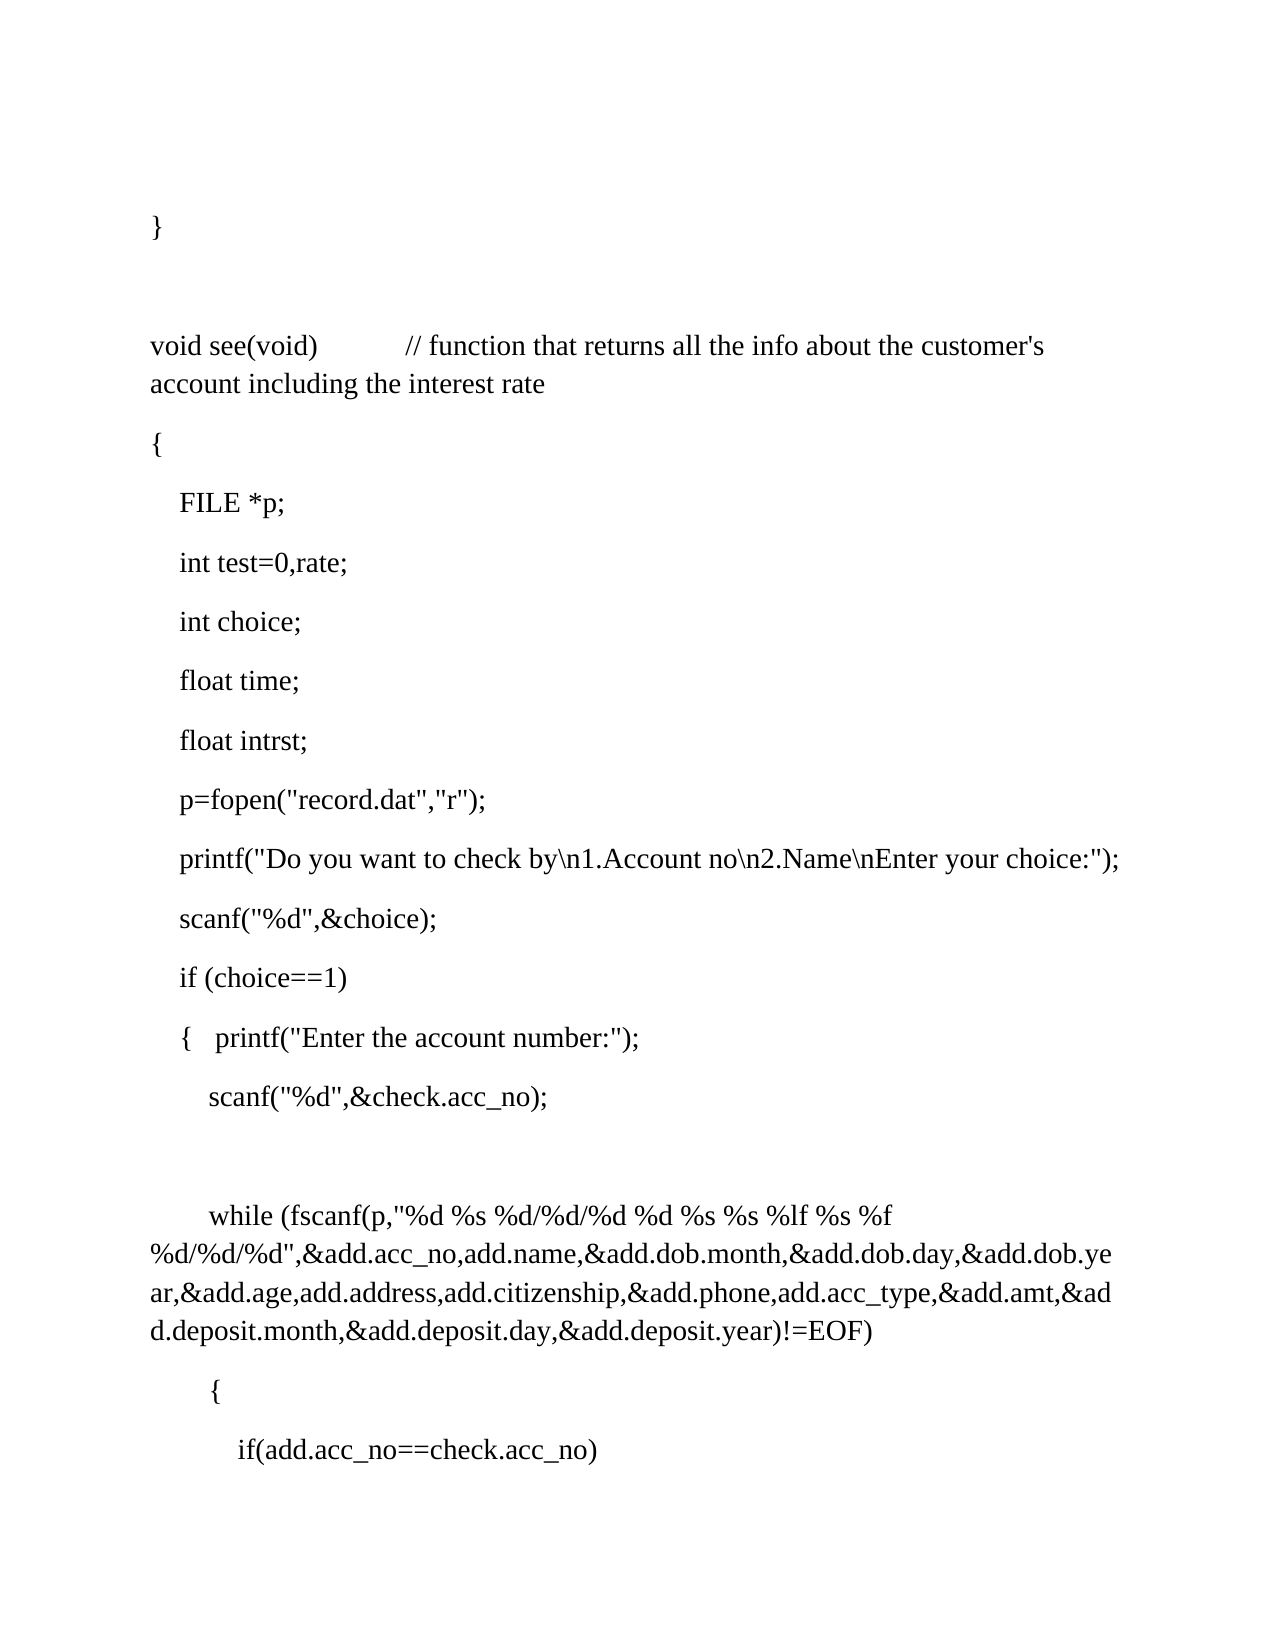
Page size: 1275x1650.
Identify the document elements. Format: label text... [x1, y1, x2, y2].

text p=fopen("record.dat","r"); [150, 782, 1125, 816]
text FILE *p; [150, 485, 1125, 519]
text if (choice==1) [150, 960, 1125, 994]
text float time; [150, 663, 1125, 697]
text printf("Do you want to check by\n1.Account no\n2.Name\nEnter your choice:"); [150, 842, 1125, 875]
text int test=0,rate; [150, 545, 1125, 578]
text if(add.acc_no==check.acc_no) [150, 1432, 1125, 1466]
text float intrst; [150, 723, 1125, 756]
text { [150, 1373, 1125, 1406]
text } [150, 209, 1125, 243]
text int choice; [150, 604, 1125, 638]
text void see(void) // function that returns all the info about the customer's account including the interest rate [150, 328, 1125, 400]
text scanf("%d",&choice); [150, 901, 1125, 934]
text { printf("Enter the account number:"); [150, 1020, 1125, 1053]
text while (fscanf(p,"%d %s %d/%d/%d %d %s %s %lf %s %f %d/%d/%d",&add.acc_no,add.name,&add.dob.month,&add.dob.day,&add.dob.year,&add.age,add.address,add.citizenship,&add.phone,add.acc_type,&add.amt,&add.deposit.month,&add.deposit.day,&add.deposit.year)!=EOF) [150, 1198, 1125, 1347]
text { [150, 426, 1125, 459]
text scanf("%d",&check.acc_no); [150, 1079, 1125, 1113]
